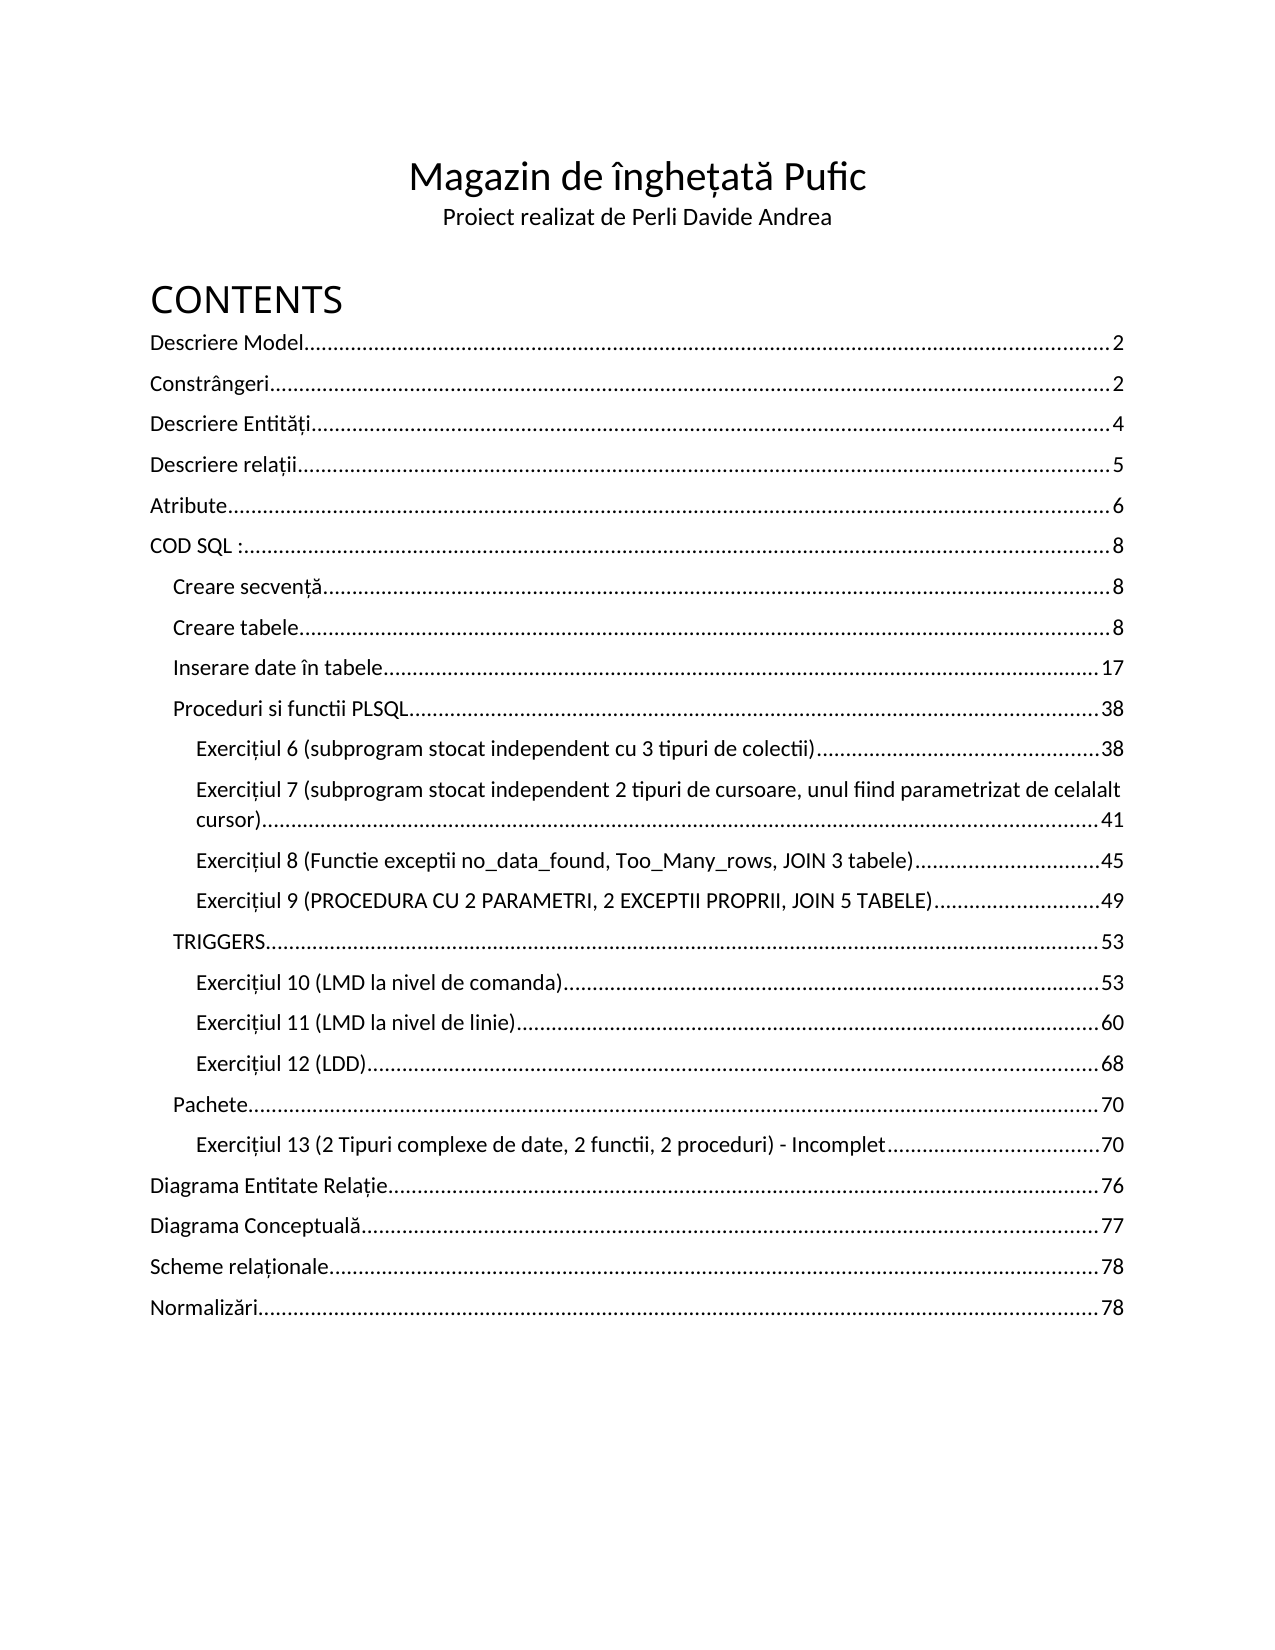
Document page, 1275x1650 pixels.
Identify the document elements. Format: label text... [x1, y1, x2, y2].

text Proiect realizat de Perli Davide Andrea [150, 201, 1125, 231]
text Magazin de înghețată Pufic [150, 150, 1125, 201]
